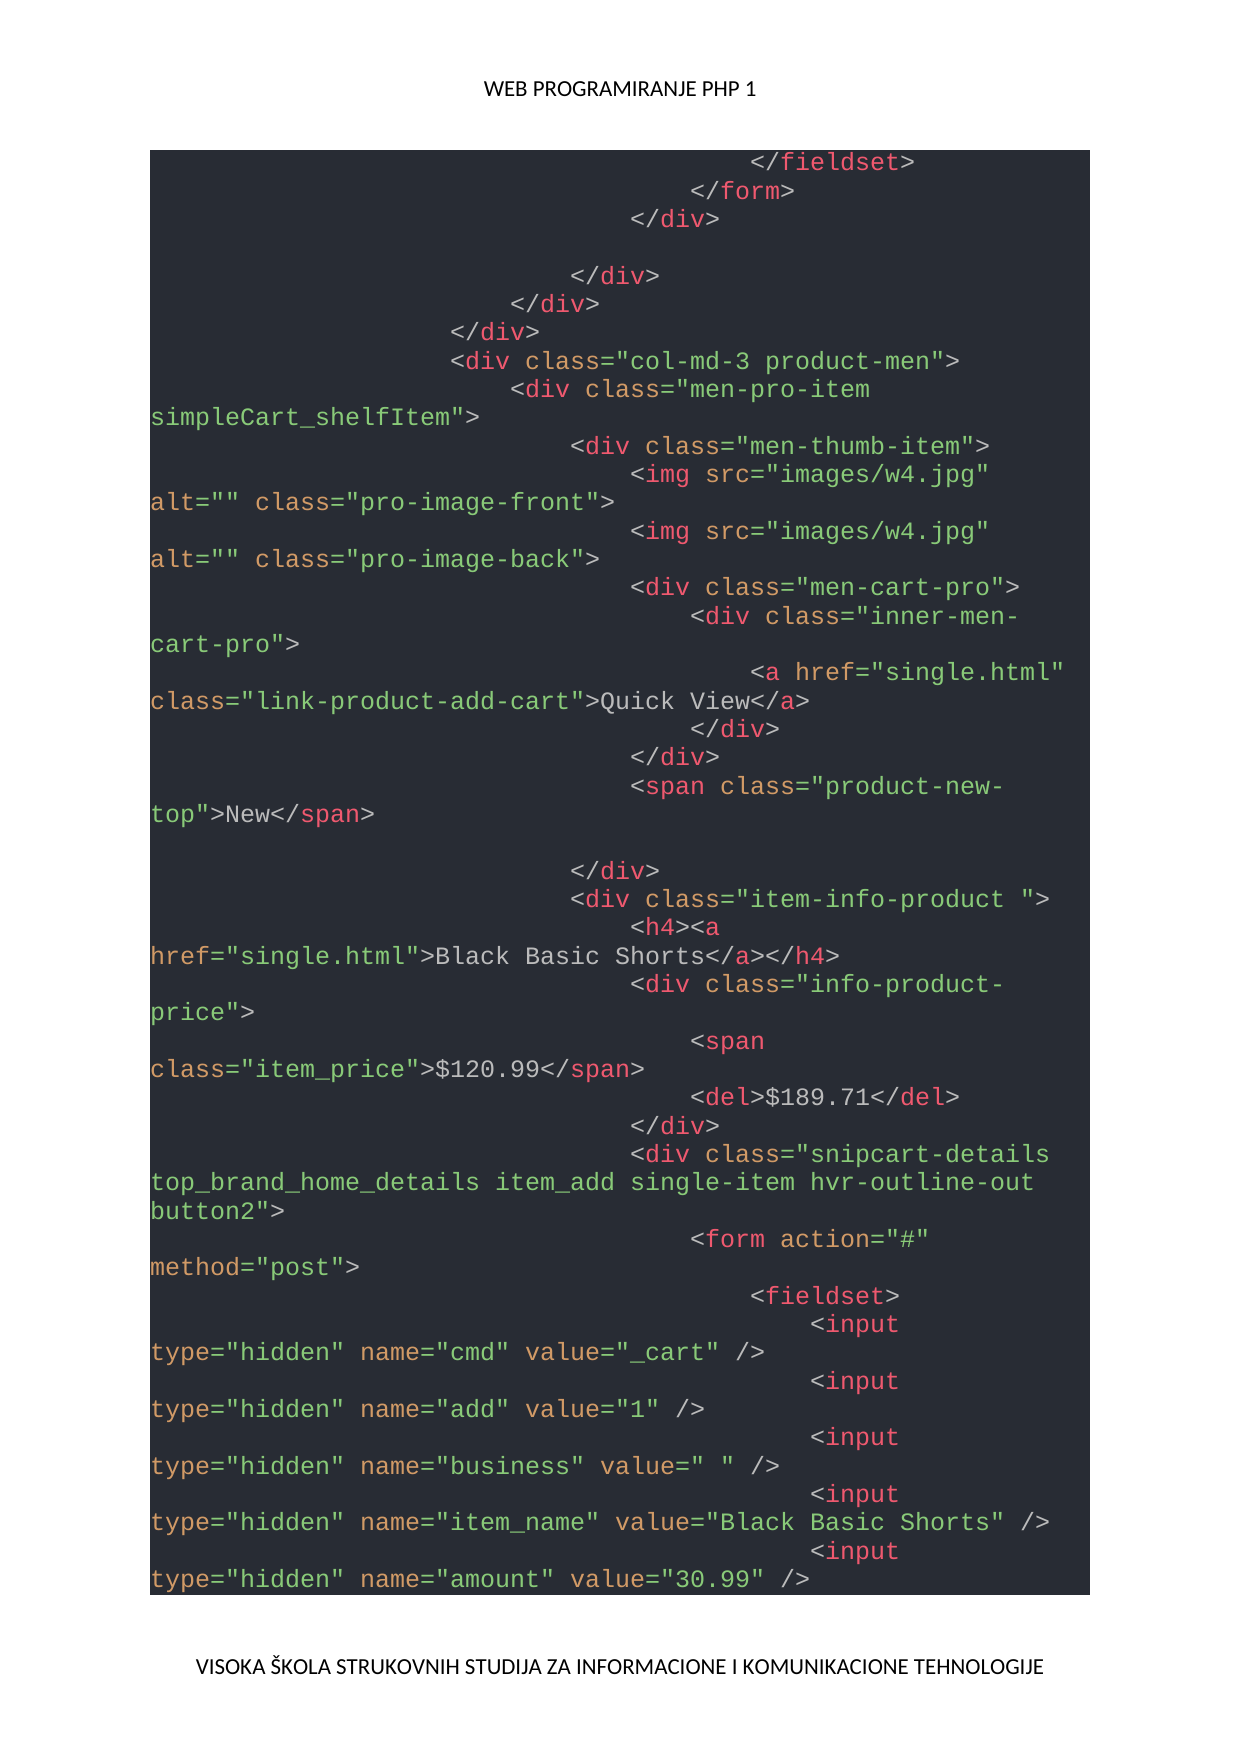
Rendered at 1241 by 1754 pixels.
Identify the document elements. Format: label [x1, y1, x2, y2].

text [150, 150, 1090, 1595]
